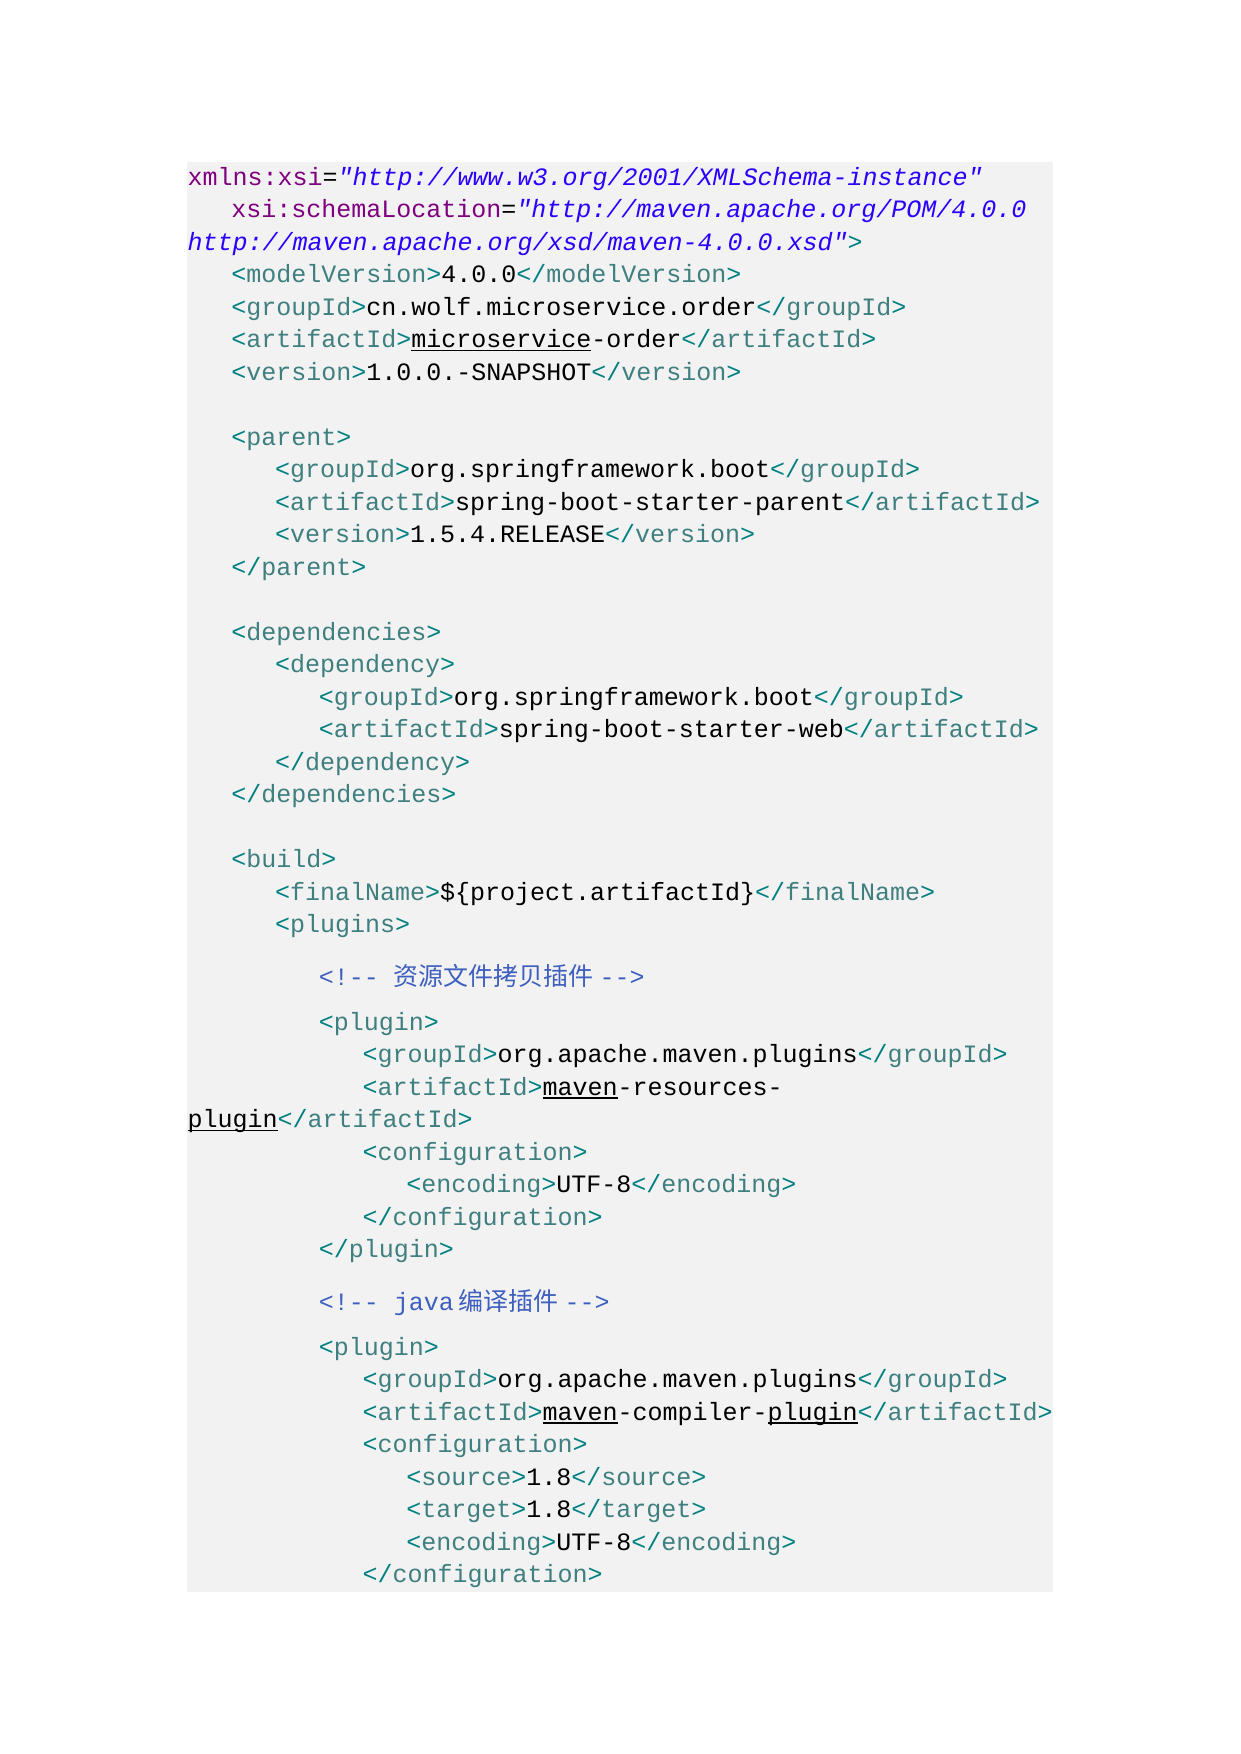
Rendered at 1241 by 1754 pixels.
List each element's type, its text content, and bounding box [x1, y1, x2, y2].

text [187, 162, 1053, 194]
text <parent> [187, 422, 1053, 454]
text </dependencies> [187, 779, 1053, 812]
text <artifactId>spring-boot-starter-web</artifactId> [187, 714, 1053, 747]
text <groupId>org.springframework.boot</groupId> [187, 454, 1053, 487]
text <configuration> [187, 1137, 1053, 1169]
text <artifactId>spring-boot-starter-parent</artifactId> [187, 487, 1053, 519]
text xsi:schemaLocation="http://maven.apache.org/POM/4.0.0 http://maven.apache.org/xsd/maven-4.0.0.xsd"> [187, 194, 1053, 259]
text <finalName>${project.artifactId}</finalName> [187, 877, 1053, 909]
text <plugins> [187, 909, 1053, 942]
text </configuration> [187, 1559, 1053, 1592]
text <source>1.8</source> [187, 1462, 1053, 1494]
text <plugin> [187, 1007, 1053, 1039]
text <configuration> [187, 1429, 1053, 1462]
text <build> [187, 844, 1053, 877]
text </plugin> [187, 1234, 1053, 1267]
text </dependency> [187, 747, 1053, 779]
text <plugin> [187, 1332, 1053, 1364]
text <artifactId>maven-compiler-plugin</artifactId> [187, 1397, 1053, 1429]
text <encoding>UTF-8</encoding> [187, 1169, 1053, 1202]
text <artifactId>microservice-order</artifactId> [187, 324, 1053, 357]
text <dependencies> [187, 617, 1053, 649]
text <groupId>org.springframework.boot</groupId> [187, 682, 1053, 714]
text </configuration> [187, 1202, 1053, 1234]
text <groupId>org.apache.maven.plugins</groupId> [187, 1364, 1053, 1397]
text <dependency> [187, 649, 1053, 682]
text <groupId>org.apache.maven.plugins</groupId> [187, 1039, 1053, 1072]
text <version>1.5.4.RELEASE</version> [187, 519, 1053, 552]
text <groupId>cn.wolf.microservice.order</groupId> [187, 292, 1053, 324]
text <modelVersion>4.0.0</modelVersion> [187, 259, 1053, 292]
text <!-- java编译插件 --> [187, 1267, 1053, 1332]
text <!-- 资源文件拷贝插件 --> [187, 942, 1053, 1007]
text <target>1.8</target> [187, 1494, 1053, 1527]
text <encoding>UTF-8</encoding> [187, 1527, 1053, 1559]
text </parent> [187, 552, 1053, 584]
text <version>1.0.0.-SNAPSHOT</version> [187, 357, 1053, 389]
text <artifactId>maven-resources-plugin</artifactId> [187, 1072, 1053, 1137]
